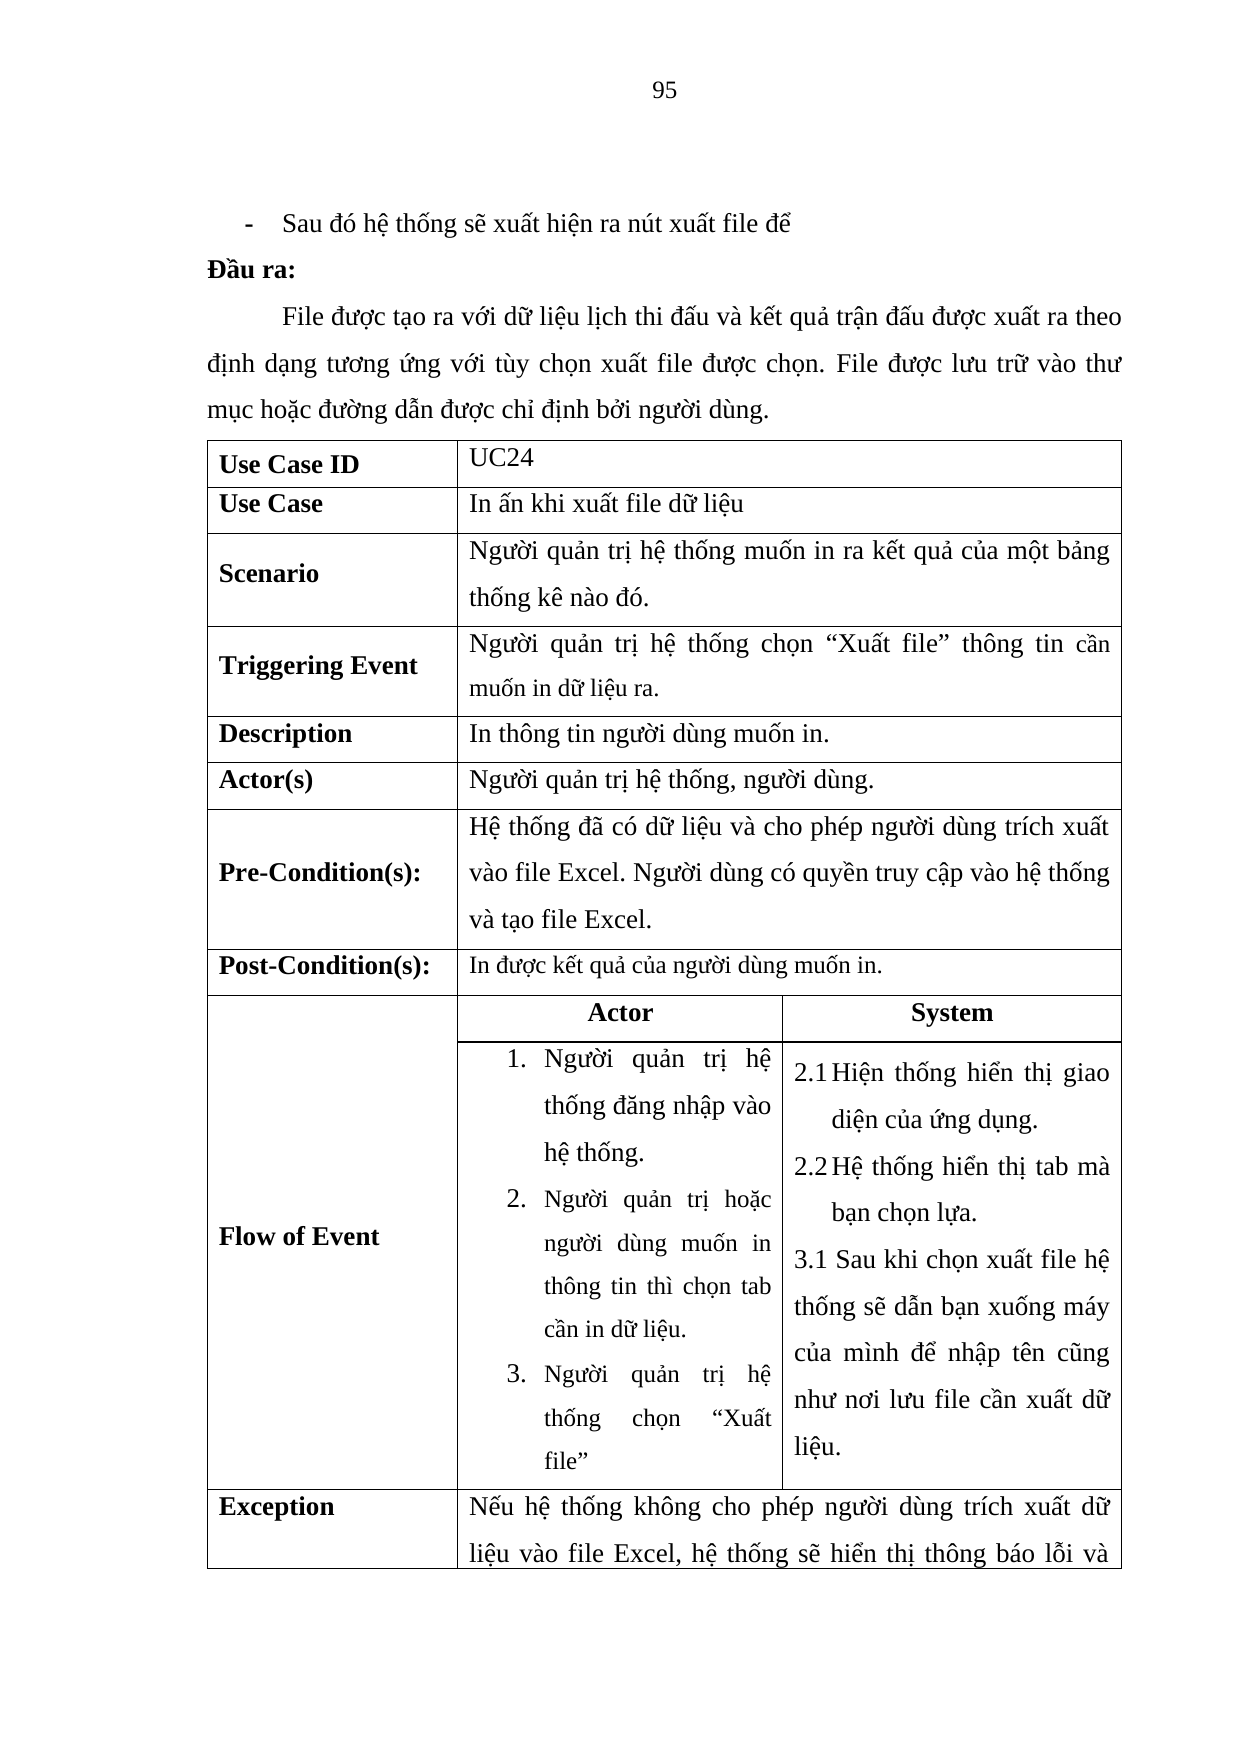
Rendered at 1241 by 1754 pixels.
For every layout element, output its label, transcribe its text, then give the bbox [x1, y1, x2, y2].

table_cell Người quản trị hệ thống chọn “Xuất file” thông tin cần muốn in dữ liệu ra. [458, 627, 1121, 716]
table_cell Hiện thống hiển thị giao diện của ứng dụng. Hệ thống hiển thị tab mà bạn chọn lựa. 3.1 Sau khi chọn xuất file hệ thống sẽ dẫn bạn xuống máy của mình để nhập tên cũng như nơi lưu file cần xuất dữ liệu. [783, 1043, 1121, 1489]
table_cell Triggering Event [208, 627, 457, 716]
table_cell Pre-Condition(s): [208, 810, 457, 948]
table_cell Người quản trị hệ thống muốn in ra kết quả của một bảng thống kê nào đó. [458, 534, 1121, 626]
table_cell Scenario [208, 534, 457, 626]
table_cell Flow of Event [208, 996, 457, 1489]
table_header Use Case ID [208, 441, 457, 487]
table_cell Actor(s) [208, 763, 457, 809]
text Đầu ra: [207, 253, 1122, 284]
table_cell Người quản trị hệ thống, người dùng. [458, 763, 1121, 809]
text File được tạo ra với dữ liệu lịch thi đấu và kết quả trận đấu được xuất ra theo định dạng tương ứng với tùy chọn xuất file được chọn. File được lưu trữ vào thư mục hoặc đường dẫn được chỉ định bởi người dùng. [207, 300, 1122, 424]
table_header UC24 [458, 441, 1121, 487]
table_cell Actor [458, 996, 782, 1041]
table_cell Exception [208, 1490, 457, 1568]
table_cell System [783, 996, 1121, 1041]
table_cell In thông tin người dùng muốn in. [458, 717, 1121, 762]
table_cell In được kết quả của người dùng muốn in. [458, 950, 1121, 995]
table_cell In ấn khi xuất file dữ liệu [458, 488, 1121, 533]
table_cell Use Case [208, 488, 457, 533]
table_cell Hệ thống đã có dữ liệu và cho phép người dùng trích xuất vào file Excel. Người dùng có quyền truy cập vào hệ thống và tạo file Excel. [458, 810, 1121, 948]
list Sau đó hệ thống sẽ xuất hiện ra nút xuất file để [244, 207, 1122, 238]
table_cell Người quản trị hệ thống đăng nhập vào hệ thống. Người quản trị hoặc người dùng muốn in thông tin thì chọn tab cần in dữ liệu. Người quản trị hệ thống chọn “Xuất file” [458, 1043, 782, 1489]
table_cell Description [208, 717, 457, 762]
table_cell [458, 1490, 1121, 1568]
table_cell Post-Condition(s): [208, 950, 457, 995]
